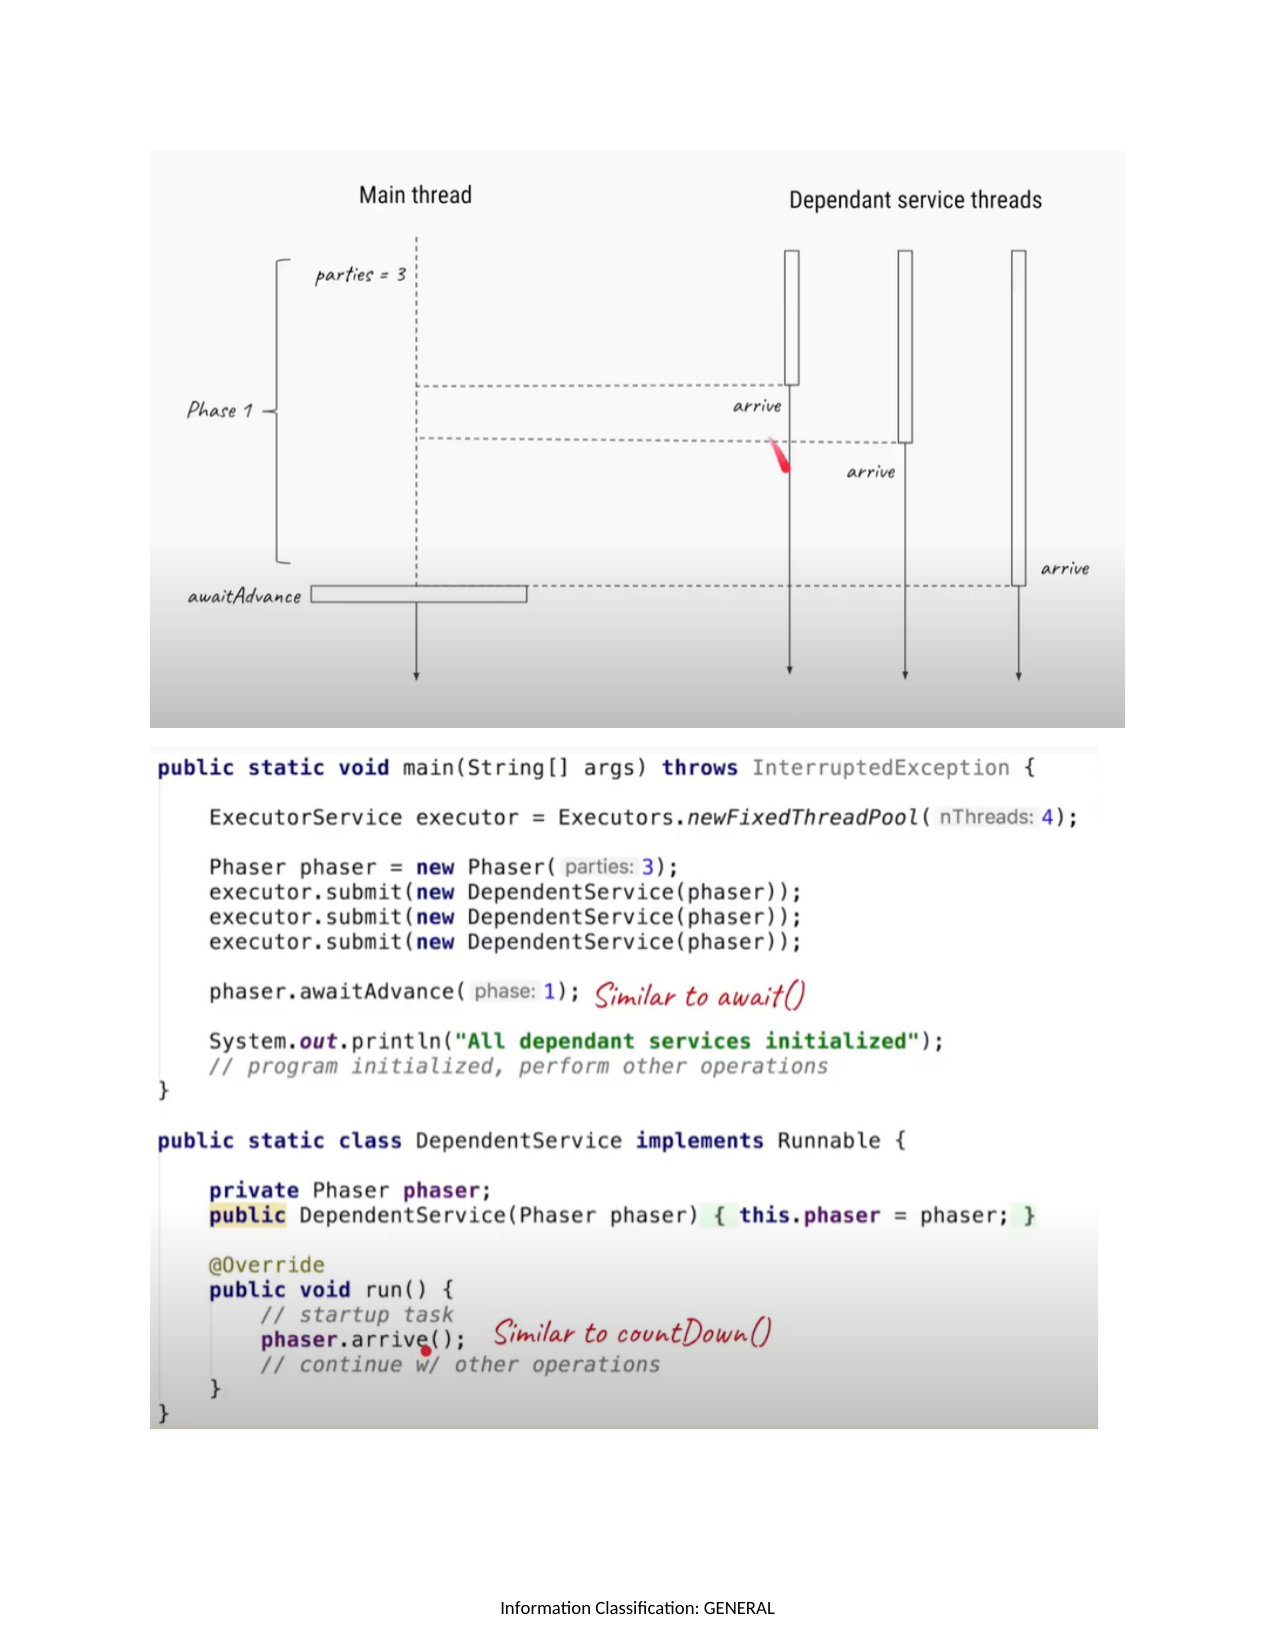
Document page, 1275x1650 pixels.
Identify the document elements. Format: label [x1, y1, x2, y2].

picture [150, 746, 1099, 1429]
picture [150, 150, 1125, 728]
